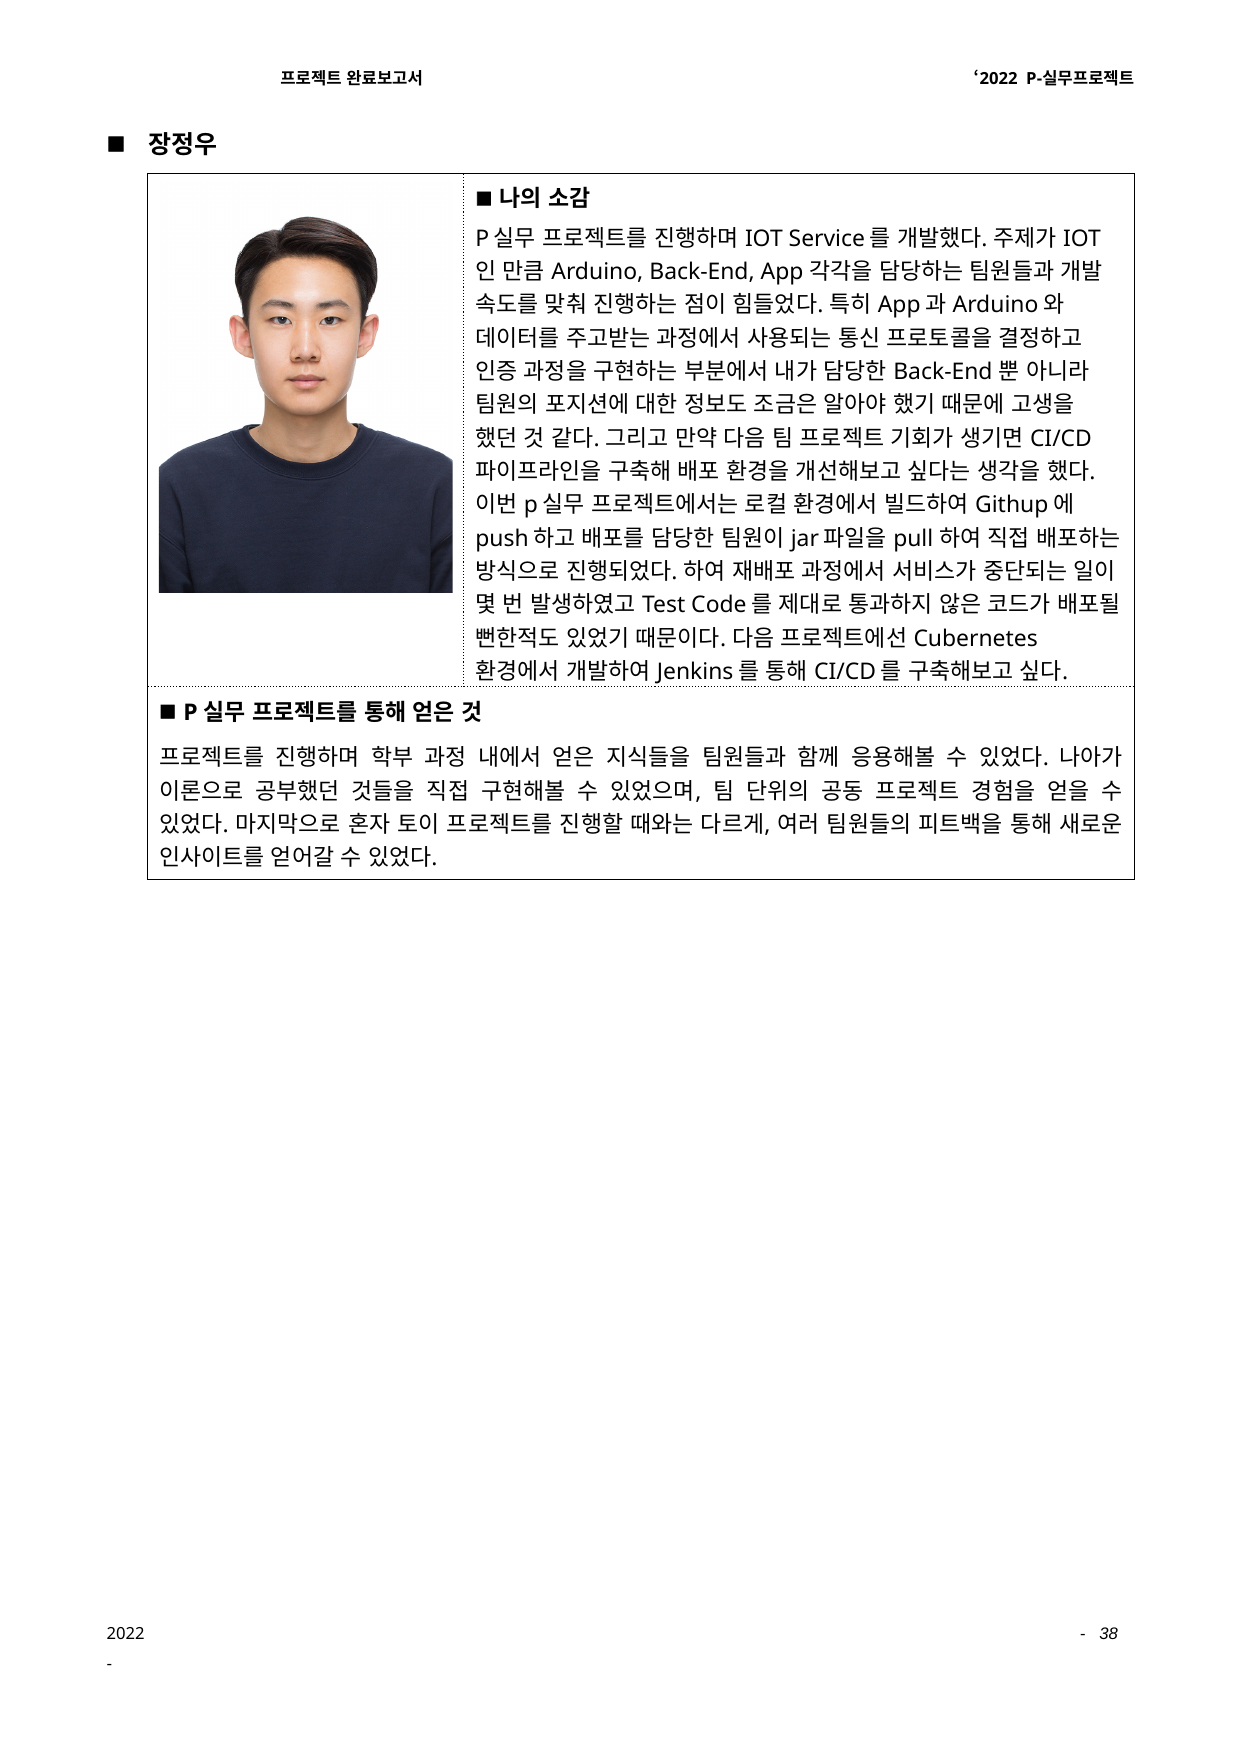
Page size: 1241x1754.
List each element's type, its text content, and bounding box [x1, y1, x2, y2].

table_cell P 실무 프로젝트를 통해 얻은 것 프로젝트를 진행하며 학부 과정 내에서 얻은 지식들을 팀원들과 함께 응용해볼 수 있었다. 나아가 이론으로 공부했던 것들을 직접 구현해볼 수 있었으며, 팀 단위의 공동 프로젝트 경험을 얻을 수 있었다. 마지막으로 혼자 토이 프로젝트를 진행할 때와는 다르게, 여러 팀원들의 피트백을 통해 새로운 인사이트를 얻어갈 수 있었다. [148, 686, 1134, 879]
table_header [148, 174, 464, 686]
list 장정우 [106, 124, 1134, 160]
table_header 나의 소감 P실무 프로젝트를 진행하며 IOT Service를 개발했다. 주제가 IOT인 만큼 Arduino, Back-End, App 각각을 담당하는 팀원들과 개발 속도를 맞춰 진행하는 점이 힘들었다. 특히 App과 Arduino와 데이터를 주고받는 과정에서 사용되는 통신 프로토콜을 결정하고 인증 과정을 구현하는 부분에서 내가 담당한 Back-End 뿐 아니라 팀원의 포지션에 대한 정보도 조금은 알아야 했기 때문에 고생을 했던 것 같다. 그리고 만약 다음 팀 프로젝트 기회가 생기면 CI/CD 파이프라인을 구축해 배포 환경을 개선해보고 싶다는 생각을 했다. 이번 p실무 프로젝트에서는 로컬 환경에서 빌드하여 Githup에 push하고 배포를 담당한 팀원이 jar파일을 pull 하여 직접 배포하는 방식으로 진행되었다. 하여 재배포 과정에서 서비스가 중단되는 일이 몇 번 발생하였고 Test Code를 제대로 통과하지 않은 코드가 배포될 뻔한적도 있었기 때문이다. 다음 프로젝트에선 Cubernetes 환경에서 개발하여 Jenkins를 통해 CI/CD를 구축해보고 싶다. [464, 174, 1134, 686]
picture [158, 180, 453, 593]
